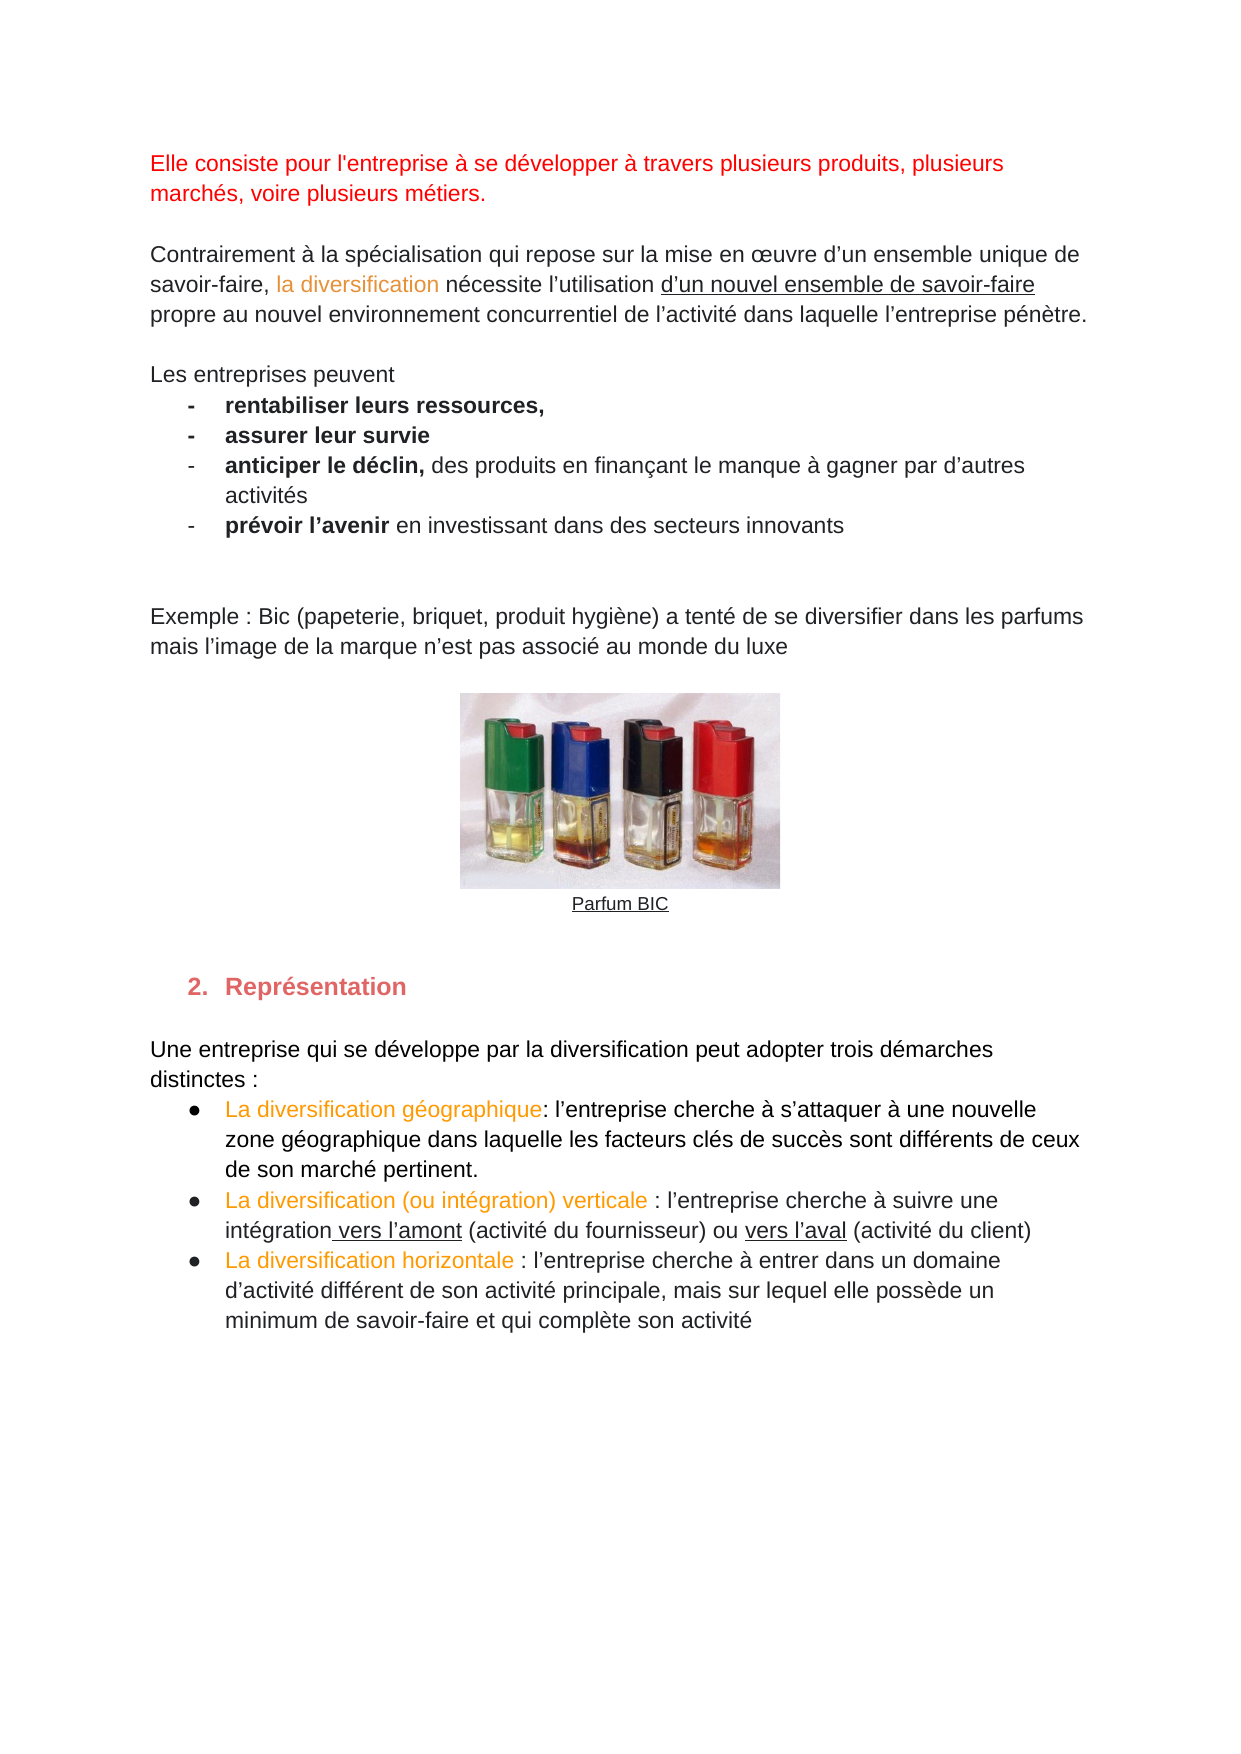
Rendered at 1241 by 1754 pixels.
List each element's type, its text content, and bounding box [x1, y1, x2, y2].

list anticiper le déclin, des produits en finançant le manque à gagner par d’autres activités [187, 452, 1090, 509]
list rentabiliser leurs ressources, [187, 392, 1090, 418]
list La diversification horizontale : l’entreprise cherche à entrer dans un domaine d’activité différent de son activité principale, mais sur lequel elle possède un minimum de savoir-faire et qui complète son activité [187, 1247, 1090, 1334]
list prévoir l’avenir en investissant dans des secteurs innovants [187, 512, 1090, 539]
list assurer leur survie [187, 422, 1090, 448]
text Une entreprise qui se développe par la diversification peut adopter trois démarches distinctes : [150, 1036, 1090, 1092]
list La diversification (ou intégration) verticale : l’entreprise cherche à suivre une intégration vers l’amont (activité du fournisseur) ou vers l’aval (activité du client) [187, 1187, 1090, 1243]
list La diversification géographique: l’entreprise cherche à s’attaquer à une nouvelle zone géographique dans laquelle les facteurs clés de succès sont différents de ceux de son marché pertinent. [187, 1096, 1090, 1183]
subtitle Représentation [187, 972, 1090, 1001]
text Elle consiste pour l'entreprise à se développer à travers plusieurs produits, plusieurs marchés, voire plusieurs métiers. [150, 150, 1090, 207]
text Les entreprises peuvent [150, 361, 1090, 388]
picture [460, 693, 781, 889]
text Parfum BIC [150, 892, 1090, 914]
text Exemple : Bic (papeterie, briquet, produit hygiène) a tenté de se diversifier dans les parfums mais l’image de la marque n’est pas associé au monde du luxe [150, 603, 1090, 660]
text Contrairement à la spécialisation qui repose sur la mise en œuvre d’un ensemble unique de savoir-faire, la diversification nécessite l’utilisation d’un nouvel ensemble de savoir-faire propre au nouvel environnement concurrentiel de l’activité dans laquelle l’entreprise pénètre. [150, 241, 1090, 327]
